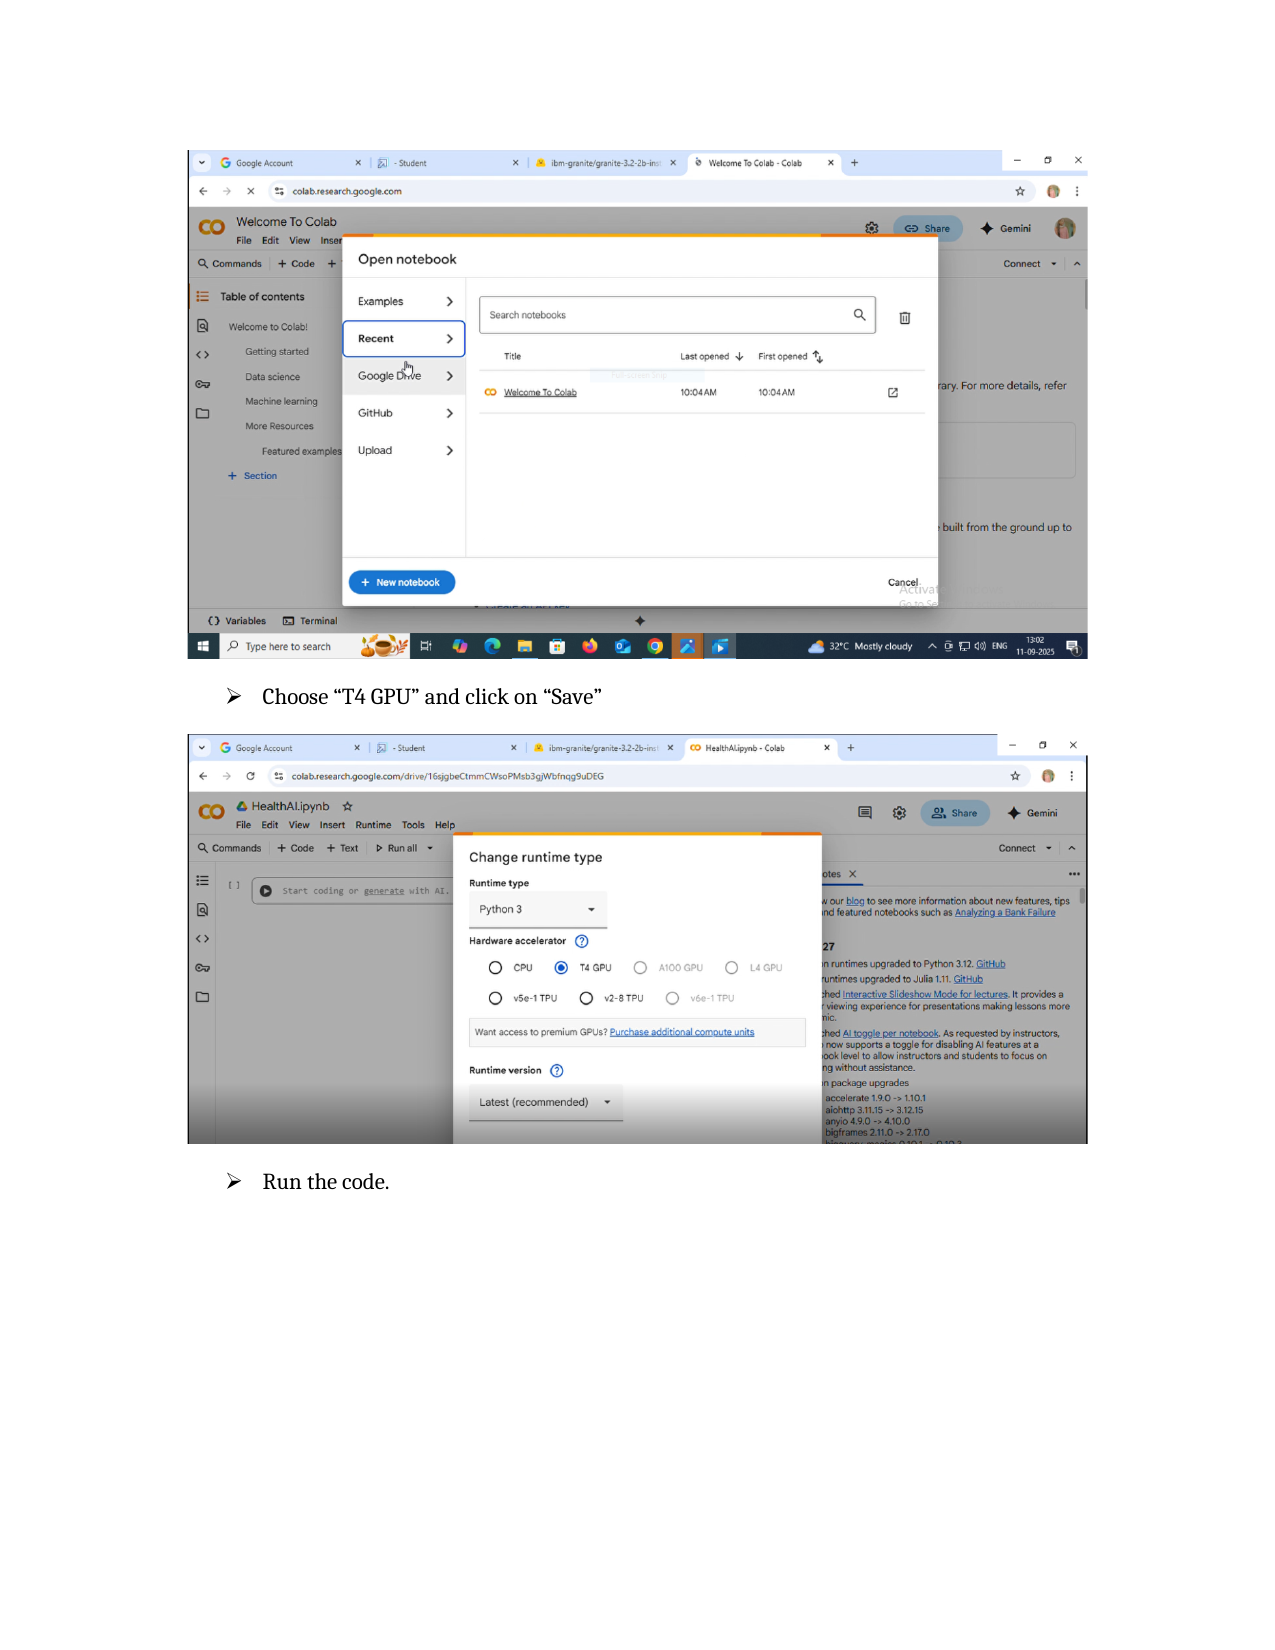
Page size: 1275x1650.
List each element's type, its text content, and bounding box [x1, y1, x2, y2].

picture [187, 150, 1088, 659]
list Run the code. [225, 1168, 1087, 1195]
list Choose “T4 GPU” and click on “Save” [225, 684, 1087, 710]
picture [187, 734, 1088, 1144]
